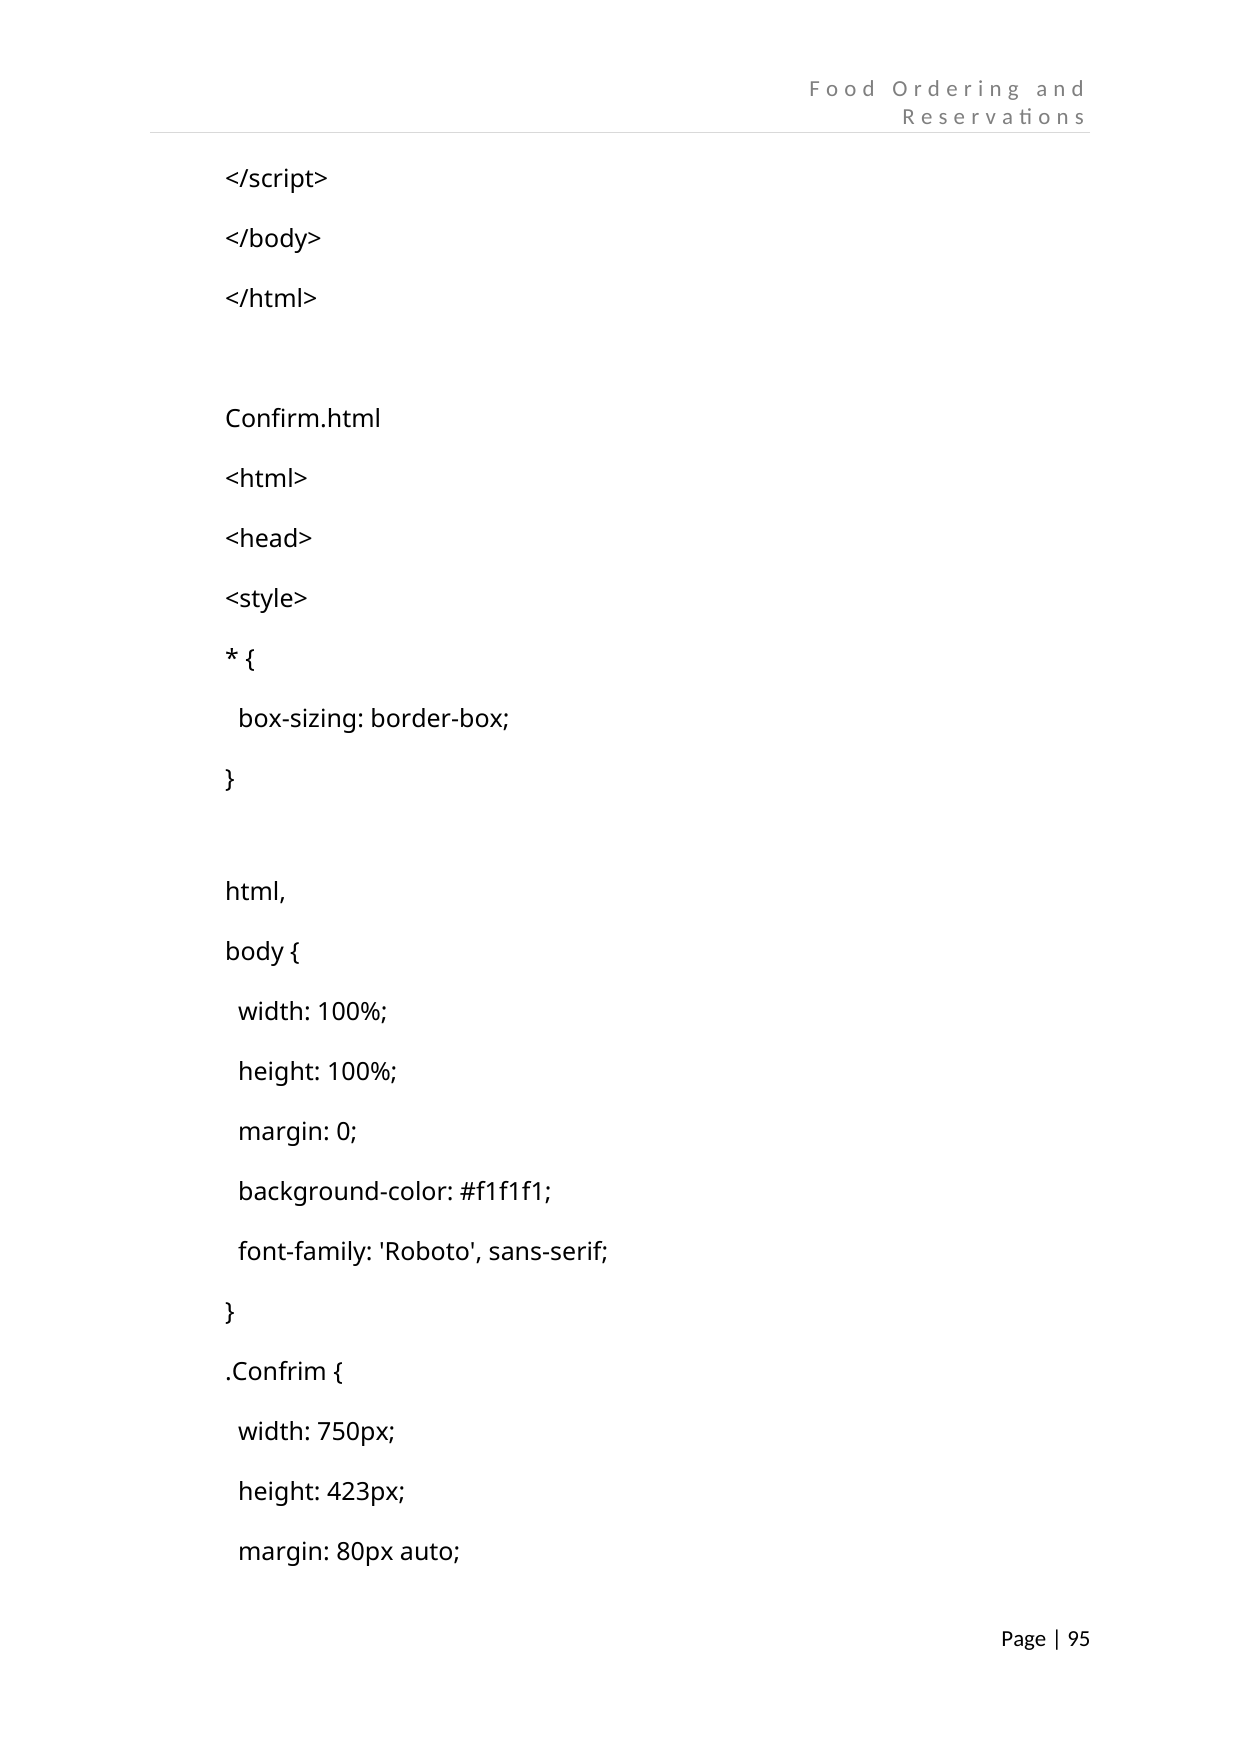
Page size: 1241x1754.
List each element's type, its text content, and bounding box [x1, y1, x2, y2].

text } [187, 761, 1090, 795]
text </script> [187, 161, 1090, 195]
text width: 750px; [187, 1414, 1090, 1448]
text margin: 0; [187, 1114, 1090, 1148]
text <html> [187, 461, 1090, 495]
text body { [187, 934, 1090, 968]
text .Confrim { [187, 1354, 1090, 1388]
text </html> [187, 281, 1090, 315]
text background-color: #f1f1f1; [187, 1174, 1090, 1208]
text } [187, 1294, 1090, 1328]
text margin: 80px auto; [187, 1534, 1090, 1568]
text Confirm.html [187, 401, 1090, 435]
text html, [187, 874, 1090, 908]
text <head> [187, 521, 1090, 555]
text * { [187, 641, 1090, 675]
text height: 100%; [187, 1054, 1090, 1088]
text box-sizing: border-box; [187, 701, 1090, 735]
text font-family: 'Roboto', sans-serif; [187, 1234, 1090, 1268]
text height: 423px; [187, 1474, 1090, 1508]
text <style> [187, 581, 1090, 615]
text </body> [187, 221, 1090, 255]
text width: 100%; [187, 994, 1090, 1028]
